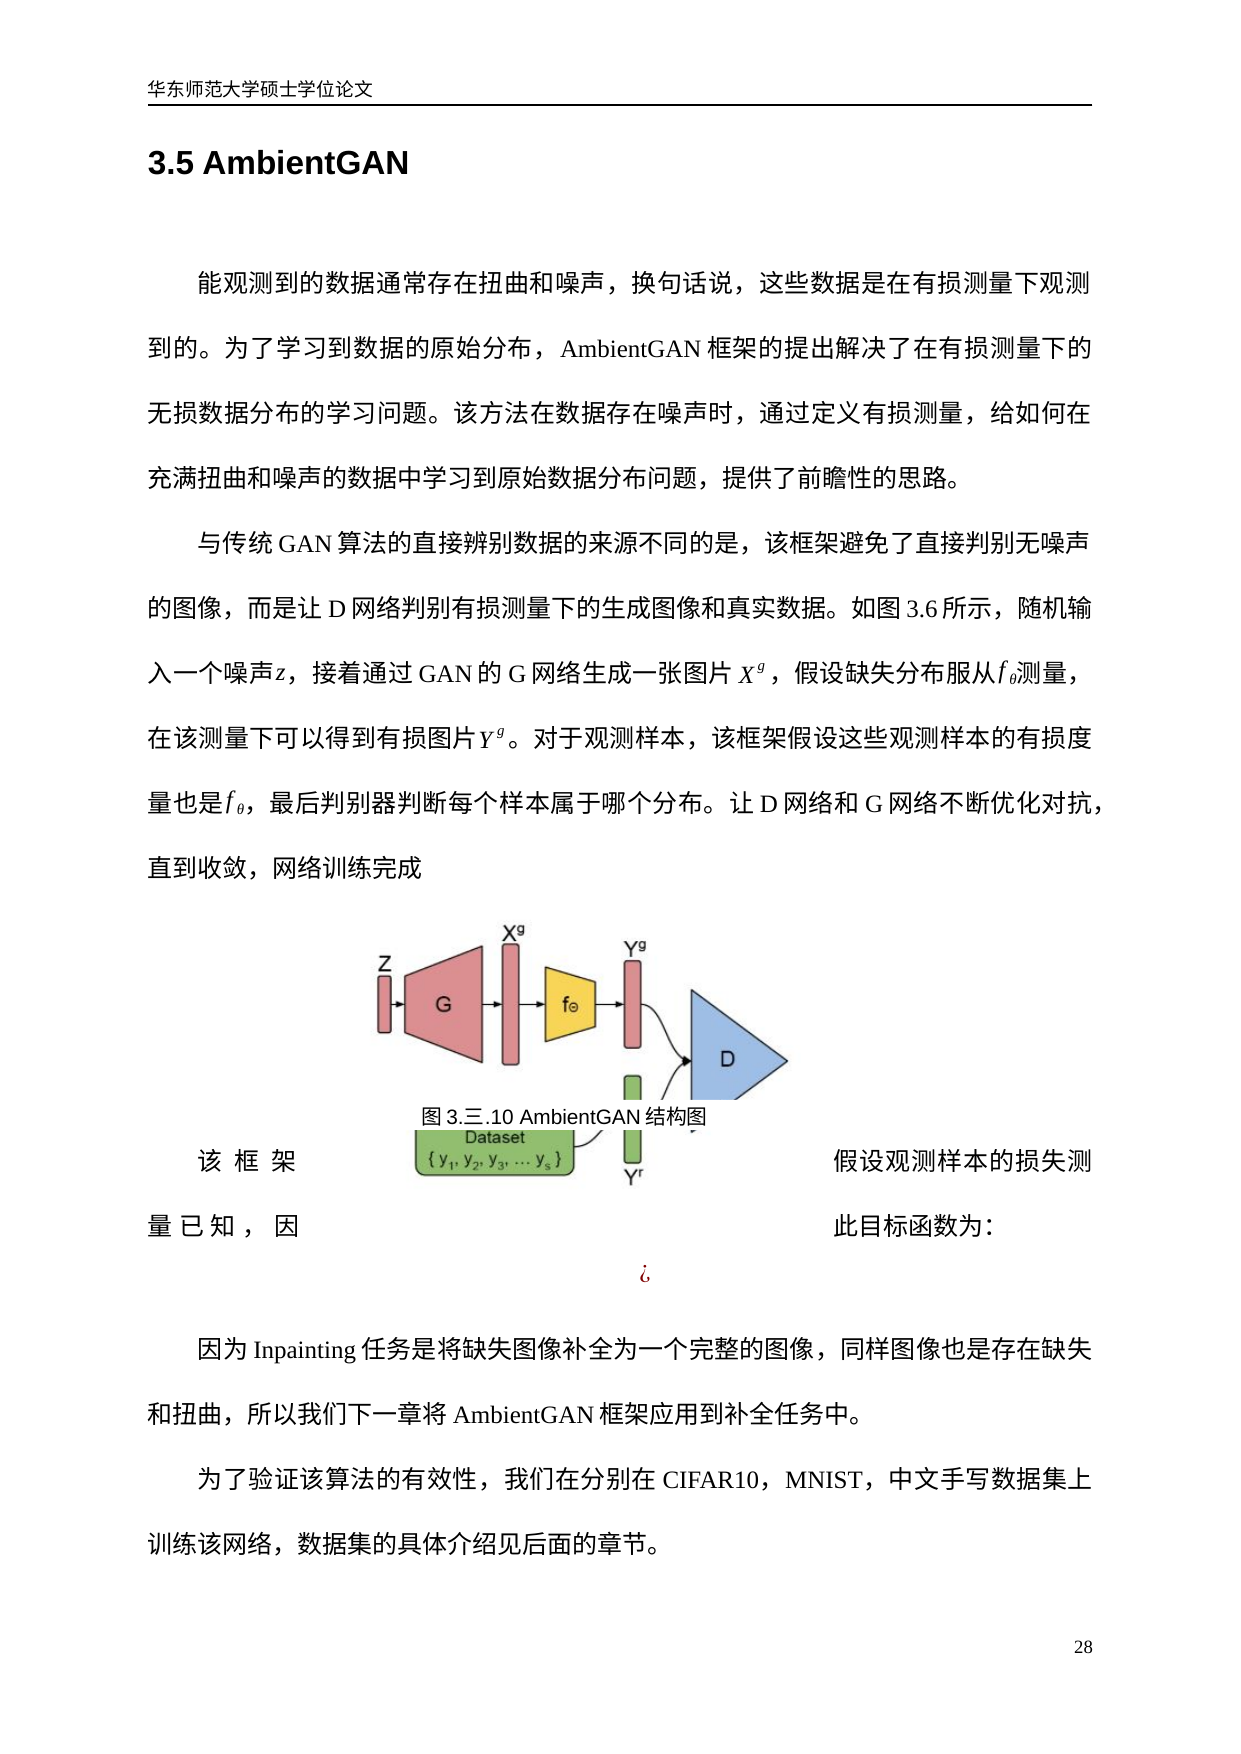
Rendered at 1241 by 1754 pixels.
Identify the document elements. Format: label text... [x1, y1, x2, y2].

text 因为Inpainting任务是将缺失图像补全为一个完整的图像，同样图像也是存在缺失和扭曲，所以我们下一章将AmbientGAN框架应用到补全任务中。 [148, 1315, 1092, 1445]
text 为了验证该算法的有效性，我们在分别在CIFAR10，MNIST，中文手写数据集上训练该网络，数据集的具体介绍见后面的章节。 [148, 1445, 1092, 1575]
subtitle 3.5 AmbientGAN [148, 129, 1092, 194]
text 能观测到的数据通常存在扭曲和噪声，换句话说，这些数据是在有损测量下观测到的。为了学习到数据的原始分布，AmbientGAN框架的提出解决了在有损测量下的无损数据分布的学习问题。该方法在数据存在噪声时，通过定义有损测量，给如何在充满扭曲和噪声的数据中学习到原始数据分布问题，提供了前瞻性的思路。 [148, 249, 1092, 509]
picture [317, 902, 815, 1200]
text 与传统GAN算法的直接辨别数据的来源不同的是，该框架避免了直接判别无噪声的图像，而是让D网络判别有损测量下的生成图像和真实数据。如图3.6所示，随机输入一个噪声，接着通过GAN的G网络生成一张图片 ，假设缺失分布服从测量，在该测量下可以得到有损图片 。对于观测样本，该框架假设这些观测样本的有损度量也是，最后判别器判断每个样本属于哪个分布。让D网络和G网络不断优化对抗，直到收敛，网络训练完成 [148, 509, 1092, 899]
text 该框架假设观测样本的损失测量已知，因此目标函数为： [148, 1127, 1092, 1257]
